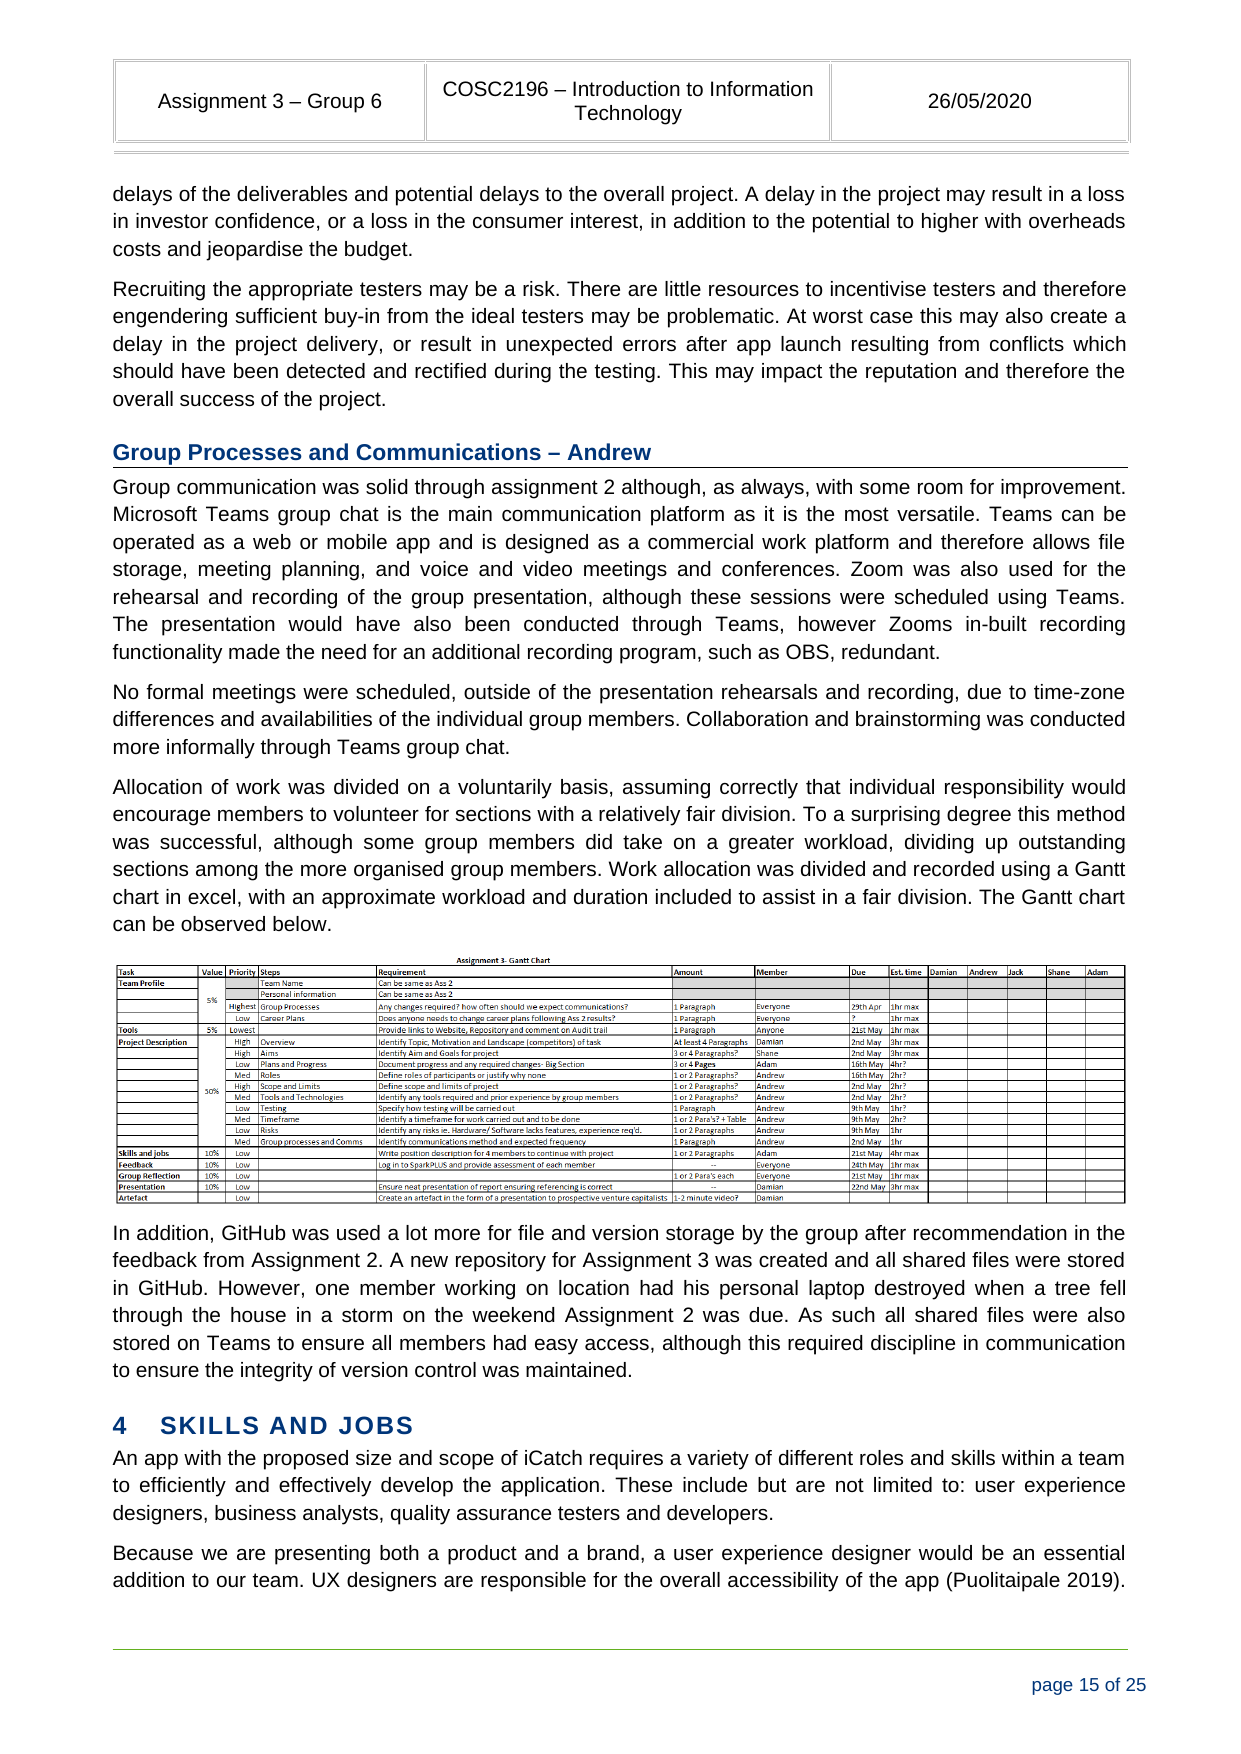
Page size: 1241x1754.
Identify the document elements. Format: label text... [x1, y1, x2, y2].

text Recruiting the appropriate testers may be a risk. There are little resources to incentivise testers and therefore engendering sufficient buy-in from the ideal testers may be problematic. At worst case this may also create a delay in the project delivery, or result in unexpected errors after app launch resulting from conflicts which should have been detected and rectified during the testing. This may impact the reputation and therefore the overall success of the project. [112, 276, 1128, 410]
text Group communication was solid through assignment 2 although, as always, with some room for improvement. Microsoft Teams group chat is the main communication platform as it is the most versatile. Teams can be operated as a web or mobile app and is designed as a commercial work platform and therefore allows file storage, meeting planning, and voice and video meetings and conferences. Zoom was also used for the rehearsal and recording of the group presentation, although these sessions were scheduled using Teams. The presentation would have also been conducted through Teams, however Zooms in-built recording functionality made the need for an additional recording program, such as OBS, redundant. [112, 475, 1128, 664]
text No formal meetings were scheduled, outside of the presentation rehearsals and recording, due to time-zone differences and availabilities of the individual group members. Collaboration and brainstorming was conducted more informally through Teams group chat. [112, 680, 1128, 759]
subtitle Skills and Jobs [112, 1411, 1128, 1439]
subtitle Group Processes and Communications – Andrew [112, 439, 1128, 468]
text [112, 181, 1128, 260]
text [112, 1541, 1128, 1592]
text In addition, GitHub was used a lot more for file and version storage by the group after recommendation in the feedback from Assignment 2. A new repository for Assignment 3 was created and all shared files were stored in GitHub. However, one member working on location had his personal laptop destroyed when a tree fell through the house in a storm on the weekend Assignment 2 was due. As such all shared files were also stored on Teams to ensure all members had easy access, although this required discipline in communication to ensure the integrity of version control was maintained. [112, 1221, 1128, 1382]
picture [112, 952, 1128, 1205]
text Allocation of work was divided on a voluntarily basis, assuming correctly that individual responsibility would encourage members to volunteer for sections with a relatively fair division. To a surprising degree this method was successful, although some group members did take on a greater workload, dividing up outstanding sections among the more organised group members. Work allocation was divided and recorded using a Gantt chart in excel, with an approximate workload and duration included to assist in a fair division. The Gantt chart can be observed below. [112, 775, 1128, 936]
text An app with the proposed size and scope of iCatch requires a variety of different roles and skills within a team to efficiently and effectively develop the application. These include but are not limited to: user experience designers, business analysts, quality assurance testers and developers. [112, 1446, 1128, 1525]
